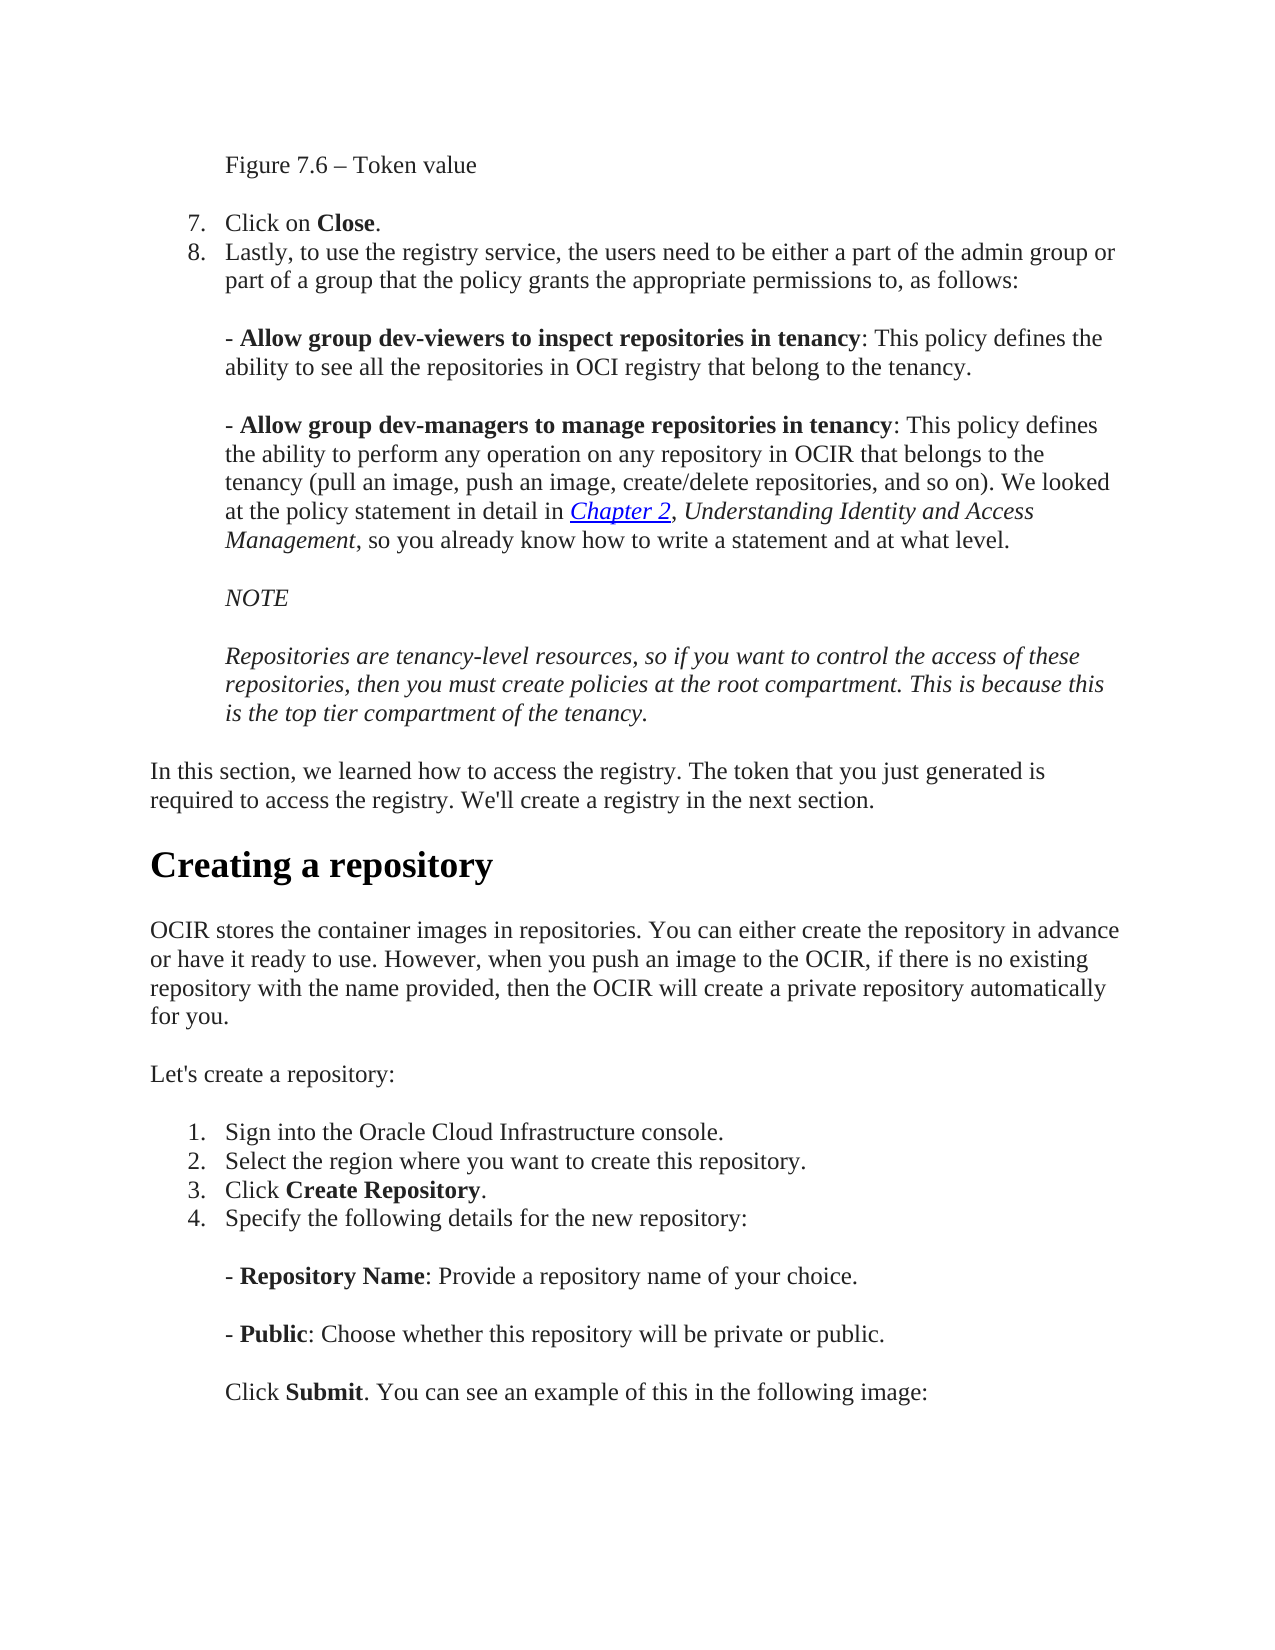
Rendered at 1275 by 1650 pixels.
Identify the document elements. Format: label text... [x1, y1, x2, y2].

text Let's create a repository: [150, 1059, 1125, 1088]
text Creating a repository [150, 843, 1125, 886]
text OCIR stores the container images in repositories. You can either create the repository in advance or have it ready to use. However, when you push an image to the OCIR, if there is no existing repository with the name provided, then the OCIR will create a private repository automatically for you. [150, 915, 1125, 1030]
text Figure 7.6 – Token value [225, 150, 1125, 179]
text - Allow group dev-managers to manage repositories in tenancy: This policy defines the ability to perform any operation on any repository in OCIR that belongs to the tenancy (pull an image, push an image, create/delete repositories, and so on). We looked at the policy statement in detail in Chapter 2, Understanding Identity and Access Management, so you already know how to write a statement and at what level. [225, 410, 1125, 554]
text - Public: Choose whether this repository will be private or public. [225, 1319, 1125, 1348]
text - Repository Name: Provide a repository name of your choice. [225, 1261, 1125, 1290]
list Click Create Repository. [187, 1175, 1125, 1203]
text In this section, we learned how to access the registry. The token that you just generated is required to access the registry. We'll create a registry in the next section. [150, 756, 1125, 814]
text Click Submit. You can see an example of this in the following image: [225, 1377, 1125, 1406]
list Lastly, to use the registry service, the users need to be either a part of the admin group or part of a group that the policy grants the appropriate permissions to, as follows: [187, 237, 1125, 294]
list Sign into the Oracle Cloud Infrastructure console. [187, 1117, 1125, 1146]
list Specify the following details for the new repository: [187, 1203, 1125, 1232]
list Select the region where you want to create this repository. [187, 1146, 1125, 1175]
text NOTE [225, 583, 1125, 612]
list Click on Close. [187, 208, 1125, 237]
text Repositories are tenancy-level resources, so if you want to control the access of these repositories, then you must create policies at the root compartment. This is because this is the top tier compartment of the tenancy. [225, 641, 1125, 727]
text - Allow group dev-viewers to inspect repositories in tenancy: This policy defines the ability to see all the repositories in OCI registry that belong to the tenancy. [225, 323, 1125, 381]
